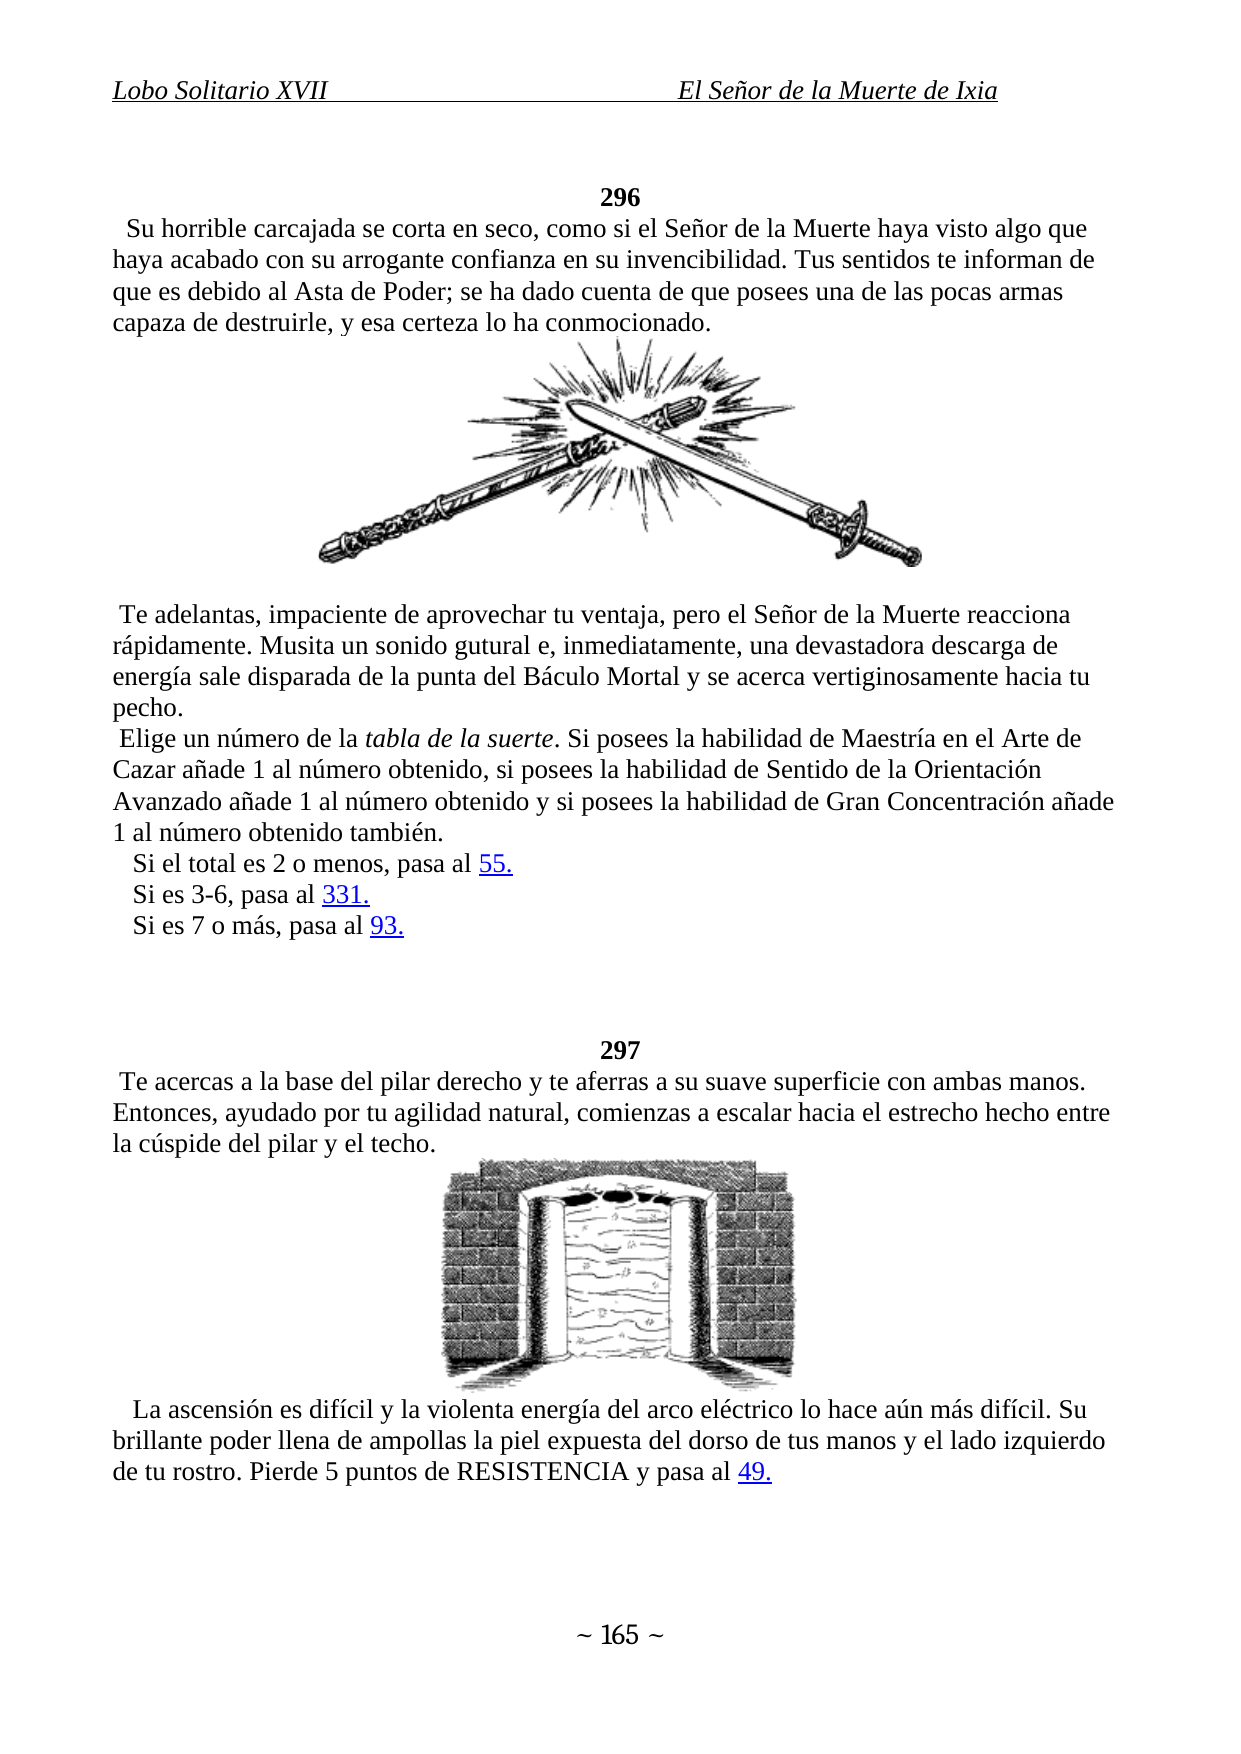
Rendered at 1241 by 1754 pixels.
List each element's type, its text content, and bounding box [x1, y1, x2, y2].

text Si es 3-6, pasa al 331. [112, 878, 1128, 909]
picture [318, 336, 922, 567]
text 297 [112, 1034, 1128, 1065]
text Elige un número de la tabla de la suerte. Si posees la habilidad de Maestría en el Arte de Cazar añade 1 al número obtenido, si posees la habilidad de Sentido de la Orientación Avanzado añade 1 al número obtenido y si posees la habilidad de Gran Concentración añade 1 al número obtenido también. [112, 722, 1128, 847]
text Te acercas a la base del pilar derecho y te aferras a su suave superficie con ambas manos. Entonces, ayudado por tu agilidad natural, comienzas a escalar hacia el estrecho hecho entre la cúspide del pilar y el techo. [112, 1065, 1128, 1158]
picture [318, 1158, 922, 1393]
text Su horrible carcajada se corta en seco, como si el Señor de la Muerte haya visto algo que haya acabado con su arrogante confianza en su invencibilidad. Tus sentidos te informan de que es debido al Asta de Poder; se ha dado cuenta de que posees una de las pocas armas capaza de destruirle, y esa certeza lo ha conmocionado. [112, 212, 1128, 337]
text Te adelantas, impaciente de aprovechar tu ventaja, pero el Señor de la Muerte reacciona rápidamente. Musita un sonido gutural e, inmediatamente, una devastadora descarga de energía sale disparada de la punta del Báculo Mortal y se acerca vertiginosamente hacia tu pecho. [112, 598, 1128, 722]
text La ascensión es difícil y la violenta energía del arco eléctrico lo hace aún más difícil. Su brillante poder llena de ampollas la piel expuesta del dorso de tus manos y el lado izquierdo de tu rostro. Pierde 5 puntos de RESISTENCIA y pasa al 49. [112, 1393, 1128, 1486]
text Si el total es 2 o menos, pasa al 55. [112, 847, 1128, 878]
text 296 [112, 181, 1128, 212]
text Si es 7 o más, pasa al 93. [112, 909, 1128, 940]
